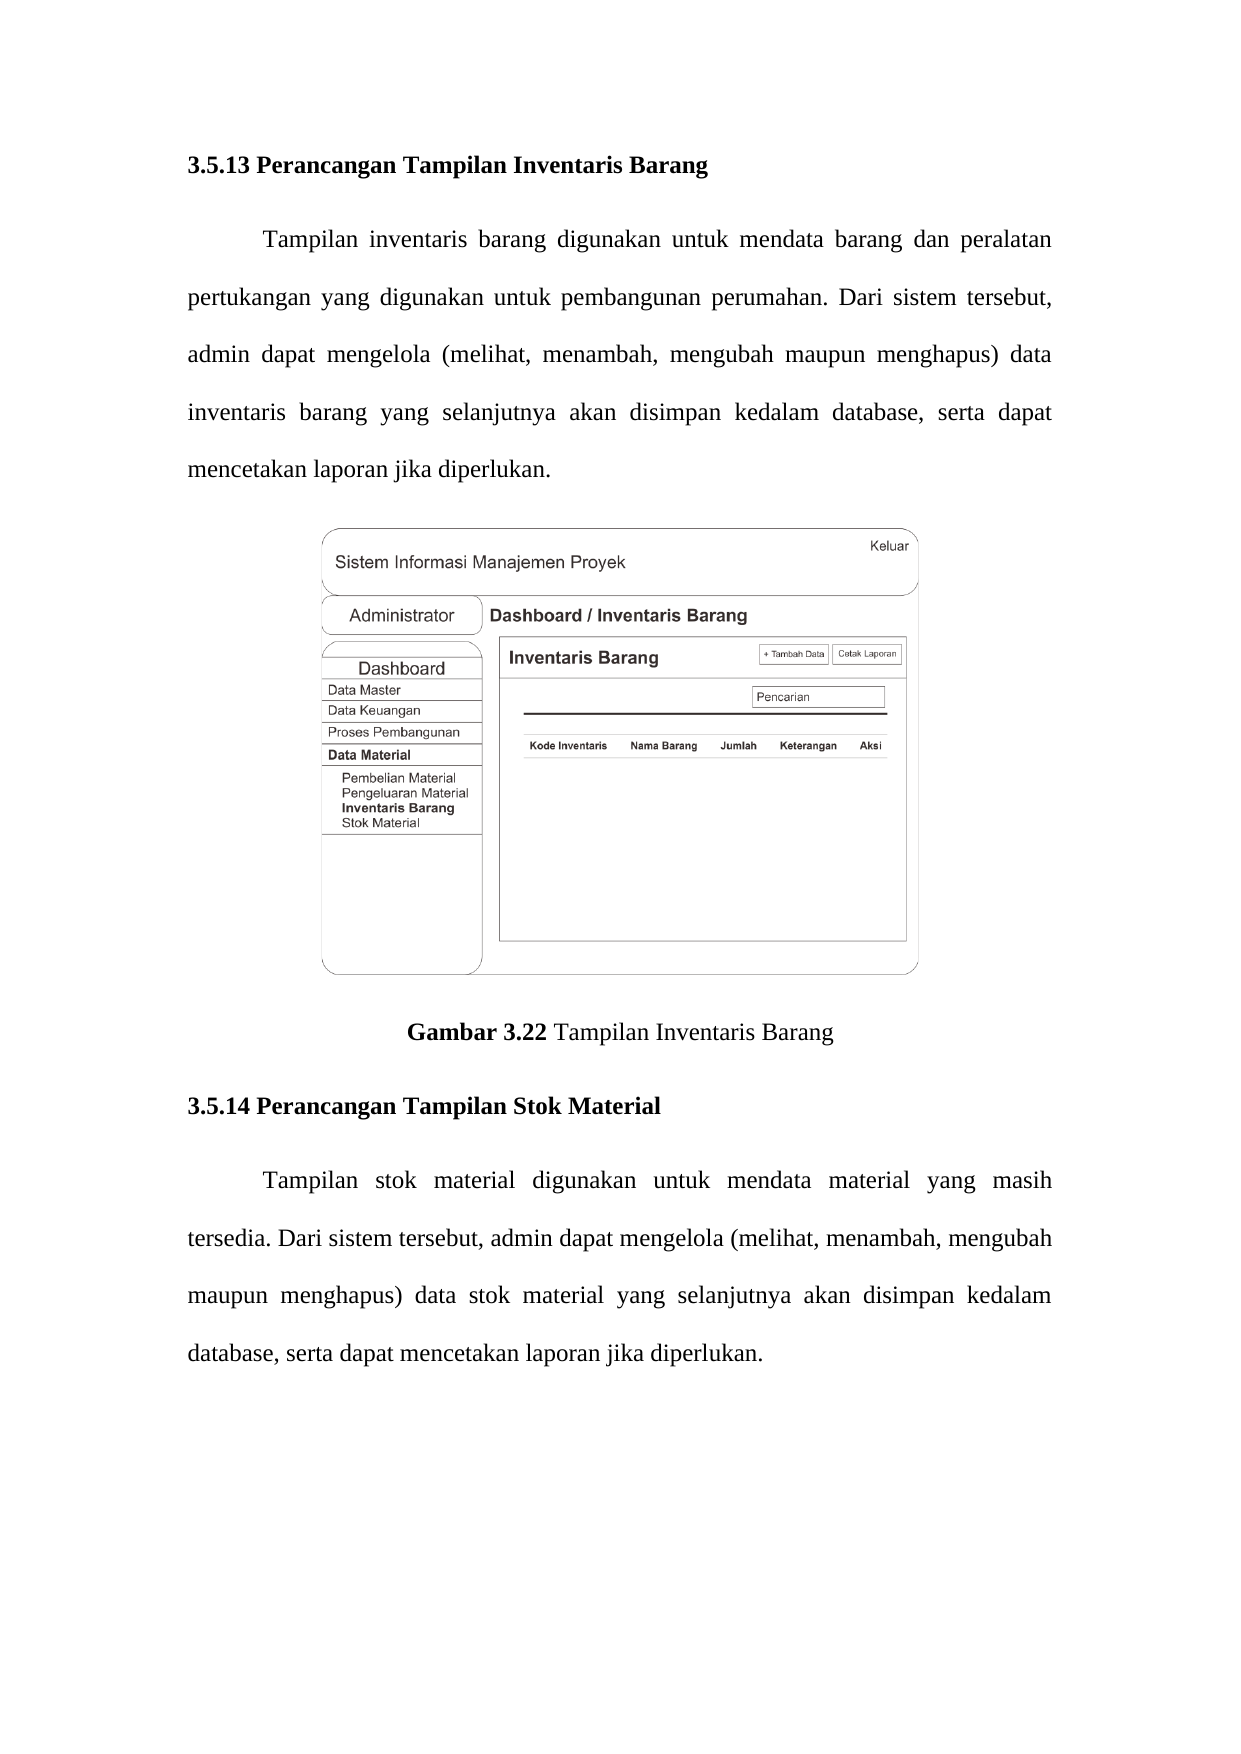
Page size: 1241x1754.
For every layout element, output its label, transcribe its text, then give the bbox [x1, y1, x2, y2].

picture [321, 528, 919, 975]
text Tampilan inventaris barang digunakan untuk mendata barang dan peralatan pertukangan yang digunakan untuk pembangunan perumahan. Dari sistem tersebut, admin dapat mengelola (melihat, menambah, mengubah maupun menghapus) data inventaris barang yang selanjutnya akan disimpan kedalam database, serta dapat mencetakan laporan jika diperlukan. [187, 224, 1053, 483]
text Gambar 3.22 Tampilan Inventaris Barang [187, 1017, 1053, 1046]
text 3.5.13 Perancangan Tampilan Inventaris Barang [187, 150, 1053, 179]
text Tampilan stok material digunakan untuk mendata material yang masih tersedia. Dari sistem tersebut, admin dapat mengelola (melihat, menambah, mengubah maupun menghapus) data stok material yang selanjutnya akan disimpan kedalam database, serta dapat mencetakan laporan jika diperlukan. [187, 1165, 1053, 1366]
text 3.5.14 Perancangan Tampilan Stok Material [187, 1091, 1053, 1120]
